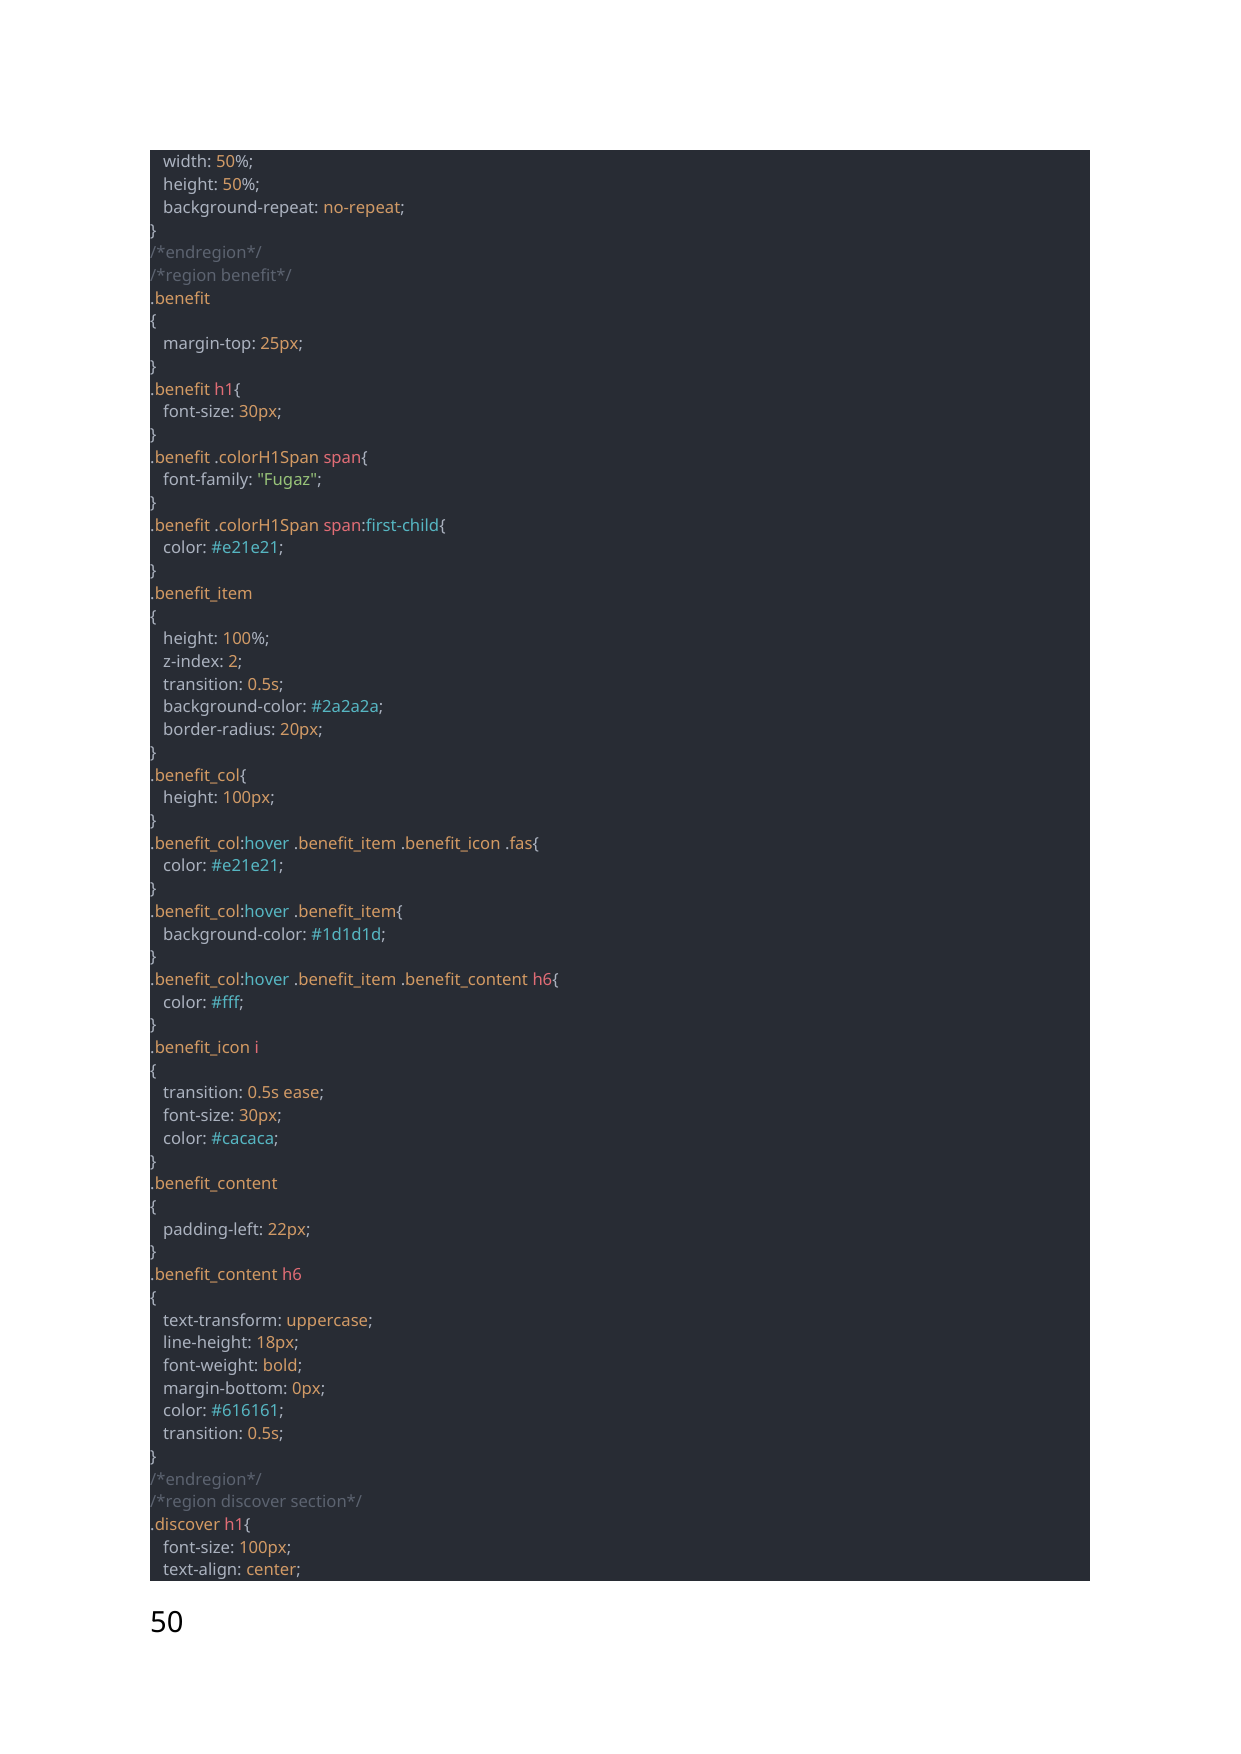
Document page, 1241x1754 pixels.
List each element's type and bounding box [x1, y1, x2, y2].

text [150, 150, 1090, 1581]
